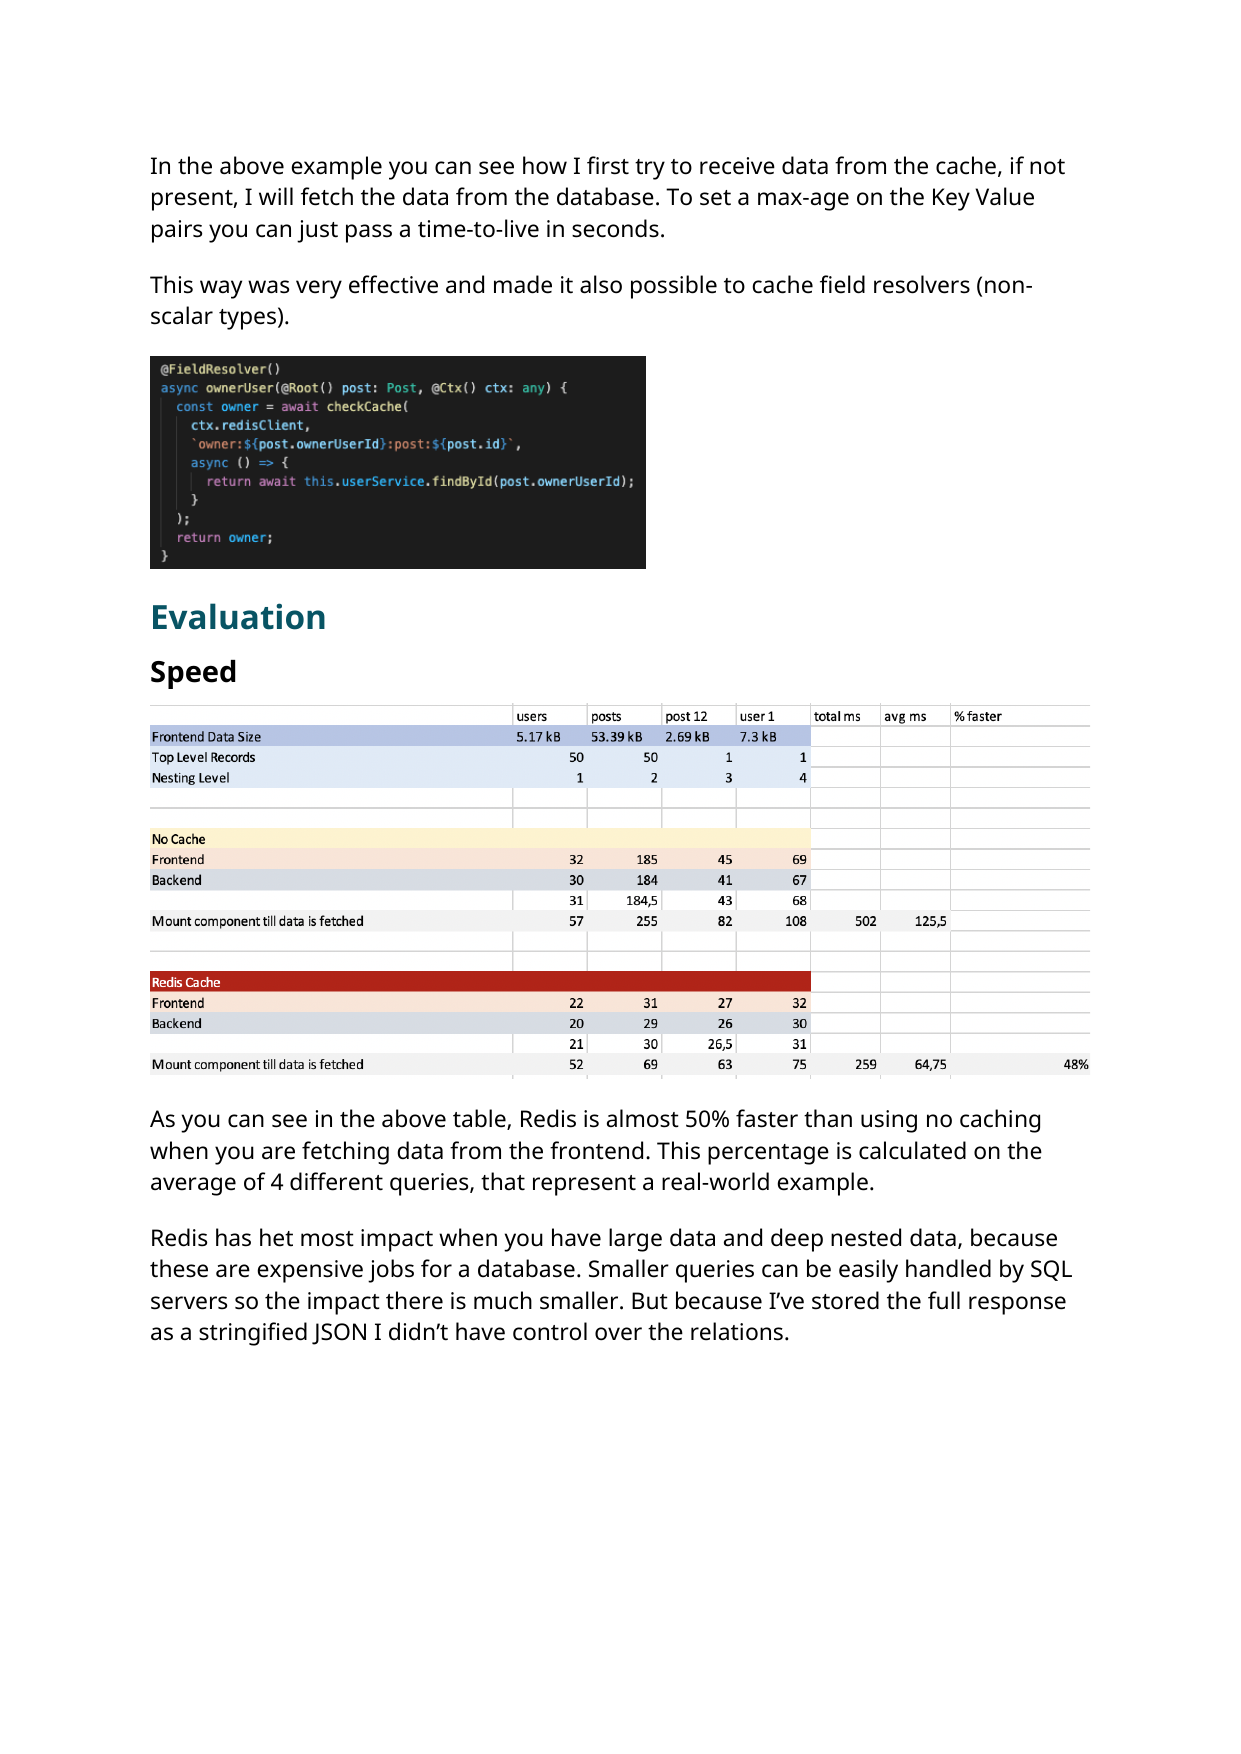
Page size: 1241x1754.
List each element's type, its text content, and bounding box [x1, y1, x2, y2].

text As you can see in the above table, Redis is almost 50% faster than using no caching when you are fetching data from the frontend. This percentage is calculated on the average of 4 different queries, that represent a real-world example. [150, 1103, 1090, 1197]
subtitle Evaluation [150, 594, 1090, 639]
picture [150, 356, 646, 569]
picture [150, 703, 1091, 1079]
subtitle Speed [150, 652, 1090, 691]
text This way was very effective and made it also possible to cache field resolvers (non-scalar types). [150, 269, 1090, 331]
text In the above example you can see how I first try to receive data from the cache, if not present, I will fetch the data from the database. To set a max-age on the Key Value pairs you can just pass a time-to-live in seconds. [150, 150, 1090, 244]
text Redis has het most impact when you have large data and deep nested data, because these are expensive jobs for a database. Smaller queries can be easily handled by SQL servers so the impact there is much smaller. But because I’ve stored the full response as a stringified JSON I didn’t have control over the relations. [150, 1222, 1090, 1347]
